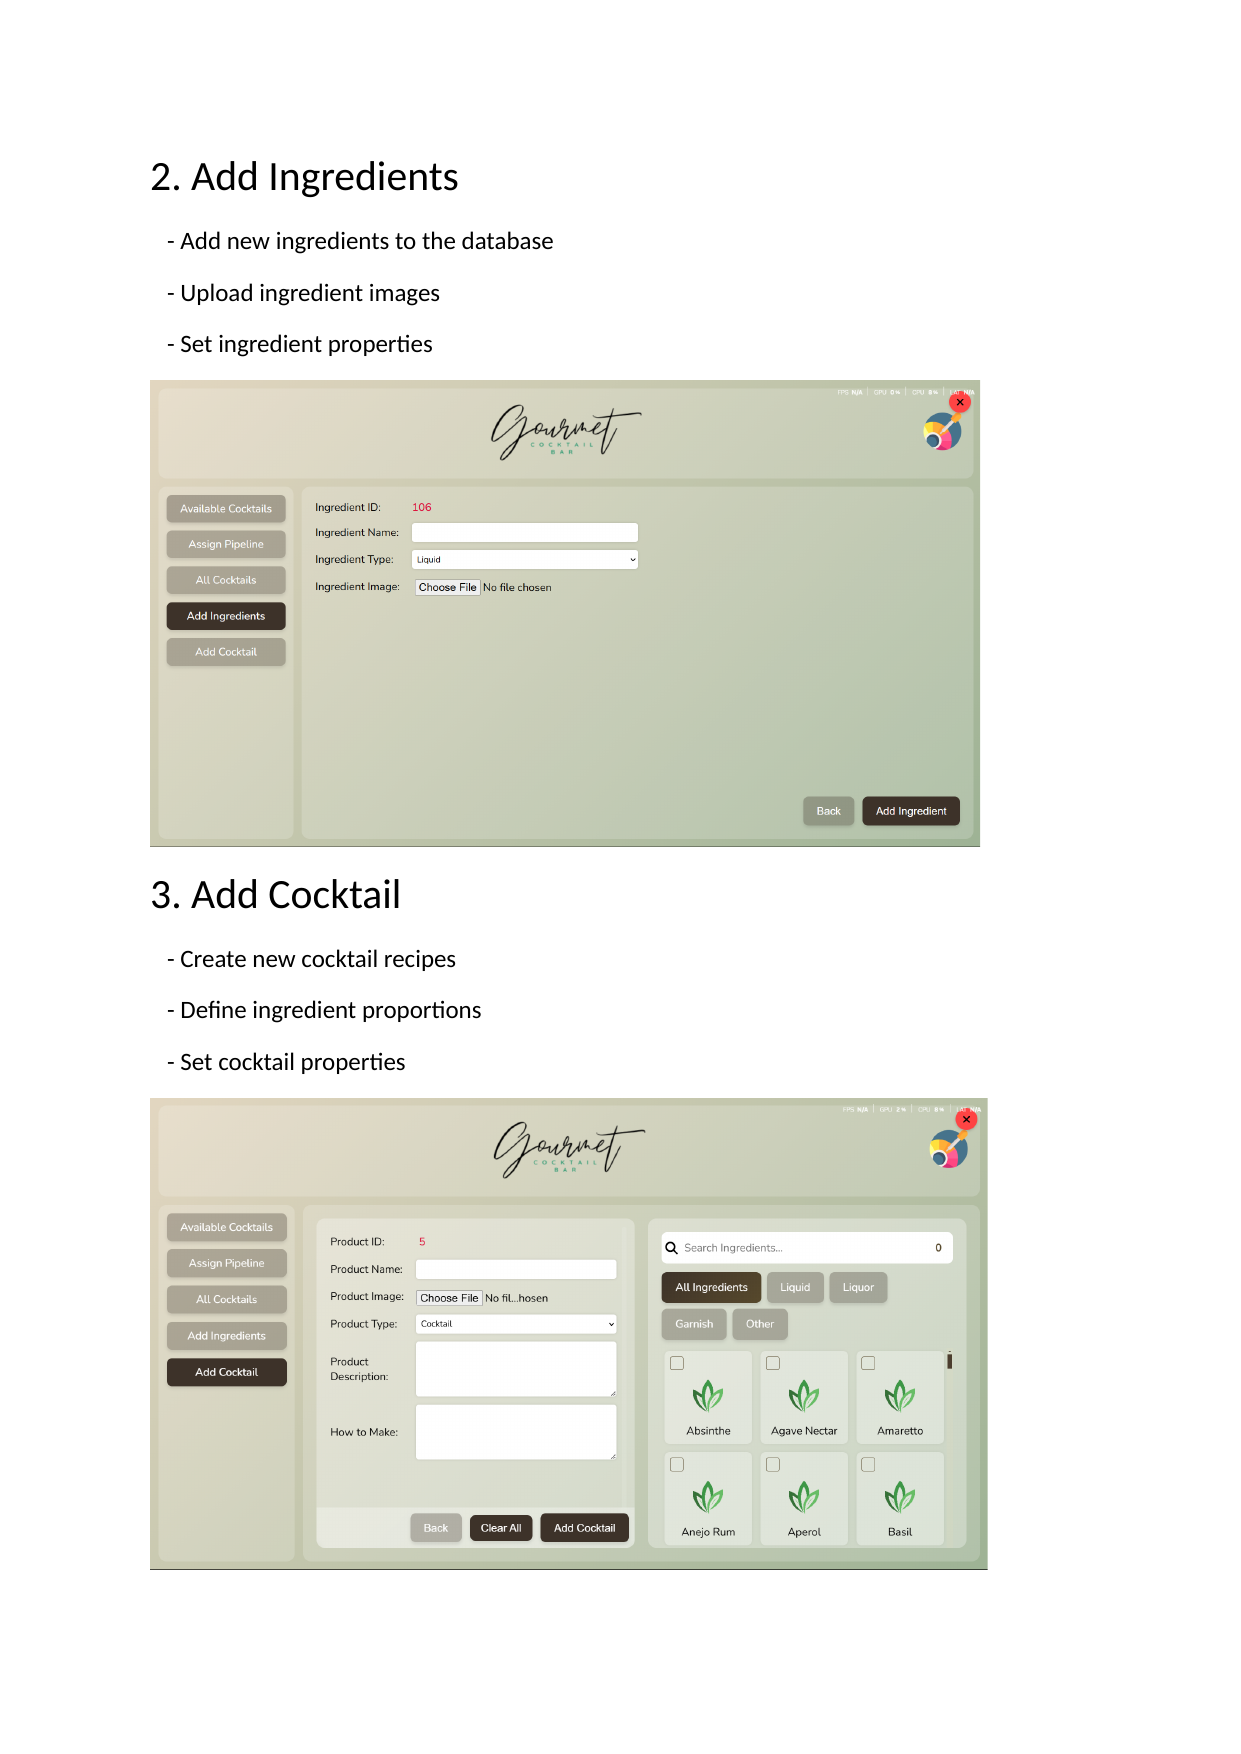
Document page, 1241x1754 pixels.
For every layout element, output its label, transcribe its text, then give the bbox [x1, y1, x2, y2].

picture [150, 1098, 988, 1570]
text - Add new ingredients to the database [150, 225, 1090, 256]
text 3. Add Cocktail [150, 868, 1090, 919]
text - Set cocktail properties [150, 1046, 1090, 1077]
text - Set ingredient properties [150, 328, 1090, 359]
text - Upload ingredient images [150, 277, 1090, 307]
text - Define ingredient proportions [150, 995, 1090, 1025]
text 2. Add Ingredients [150, 150, 1090, 201]
picture [150, 380, 980, 847]
text - Create new cocktail recipes [150, 943, 1090, 973]
